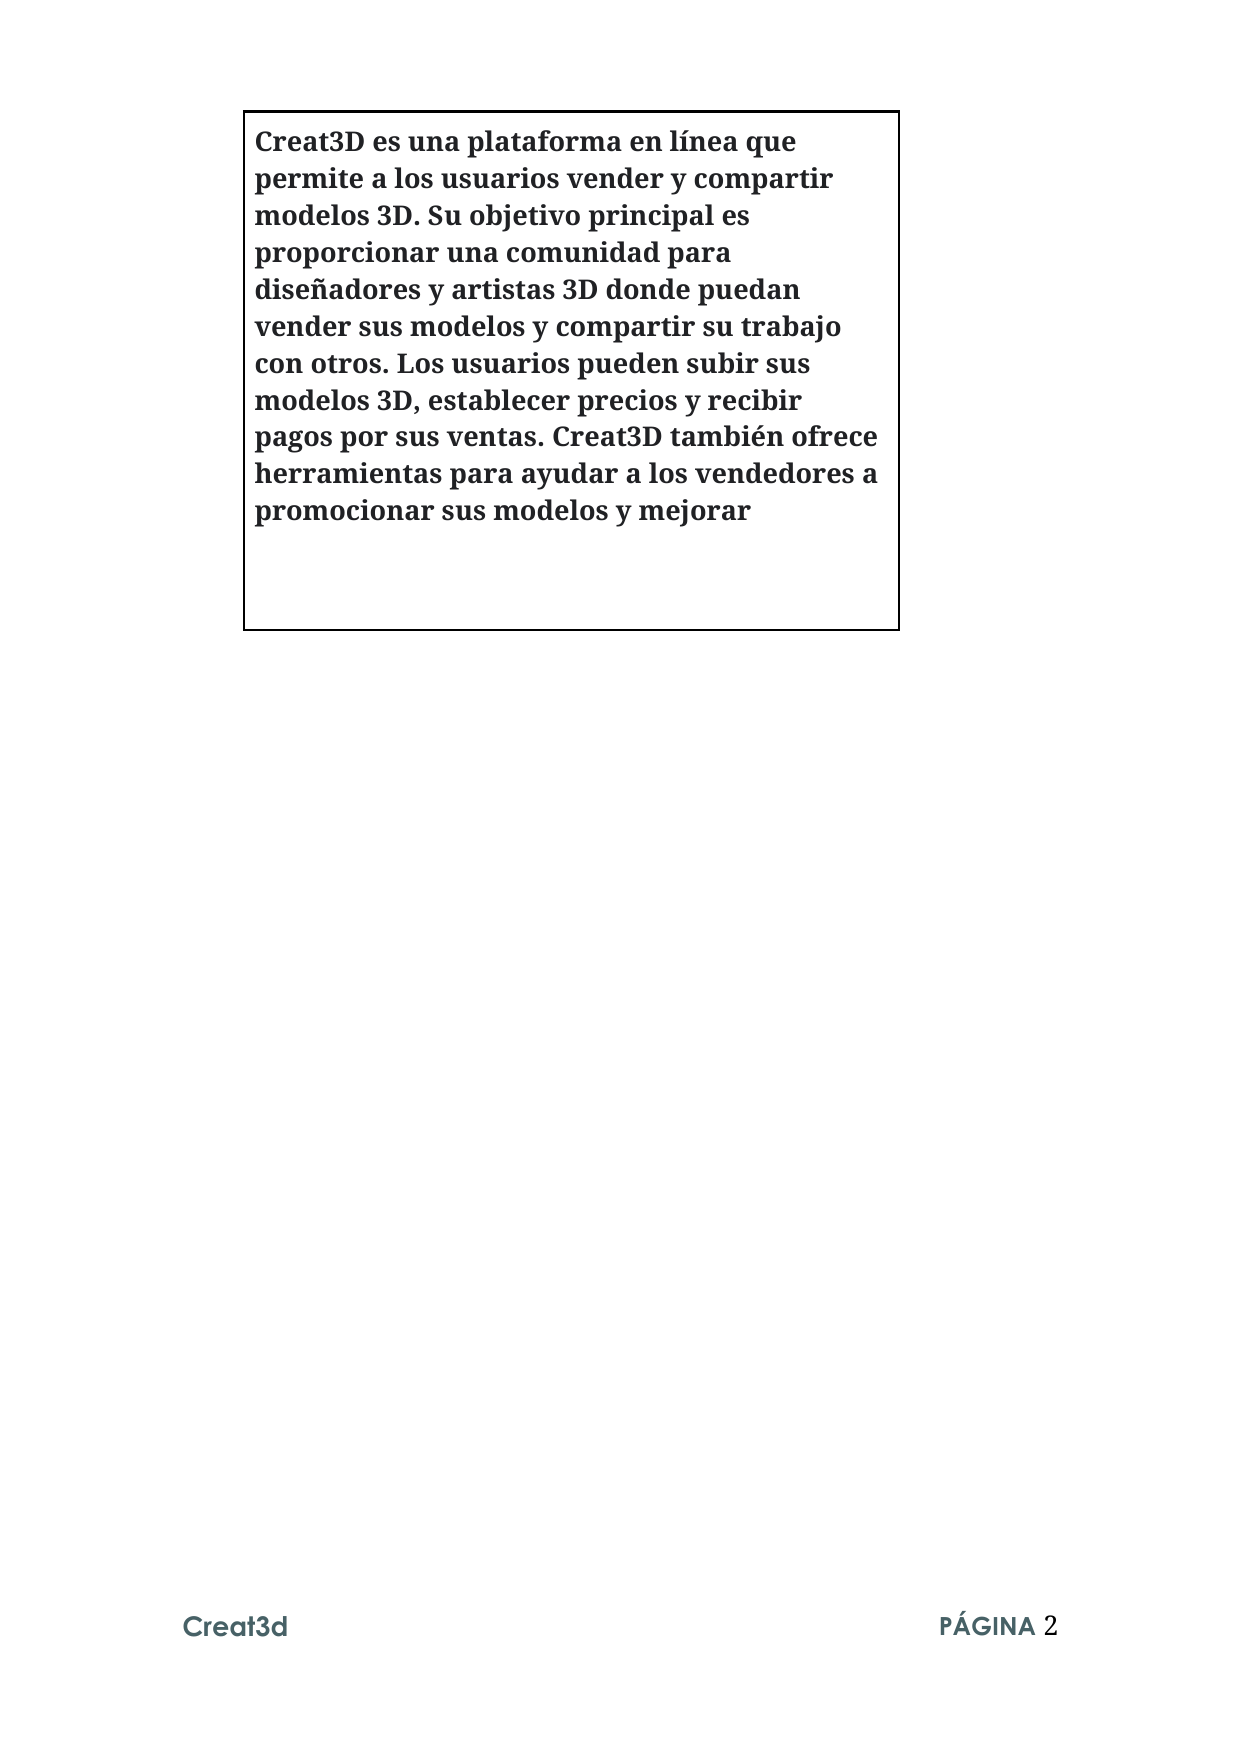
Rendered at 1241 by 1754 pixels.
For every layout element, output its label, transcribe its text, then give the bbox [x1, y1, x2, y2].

table_header Creat3D es una plataforma en línea que permite a los usuarios vender y compartir modelos 3D. Su objetivo principal es proporcionar una comunidad para diseñadores y artistas 3D donde puedan vender sus modelos y compartir su trabajo con otros. Los usuarios pueden subir sus modelos 3D, establecer precios y recibir pagos por sus ventas. Creat3D también ofrece herramientas para ayudar a los vendedores a promocionar sus modelos y mejorar [245, 113, 898, 628]
